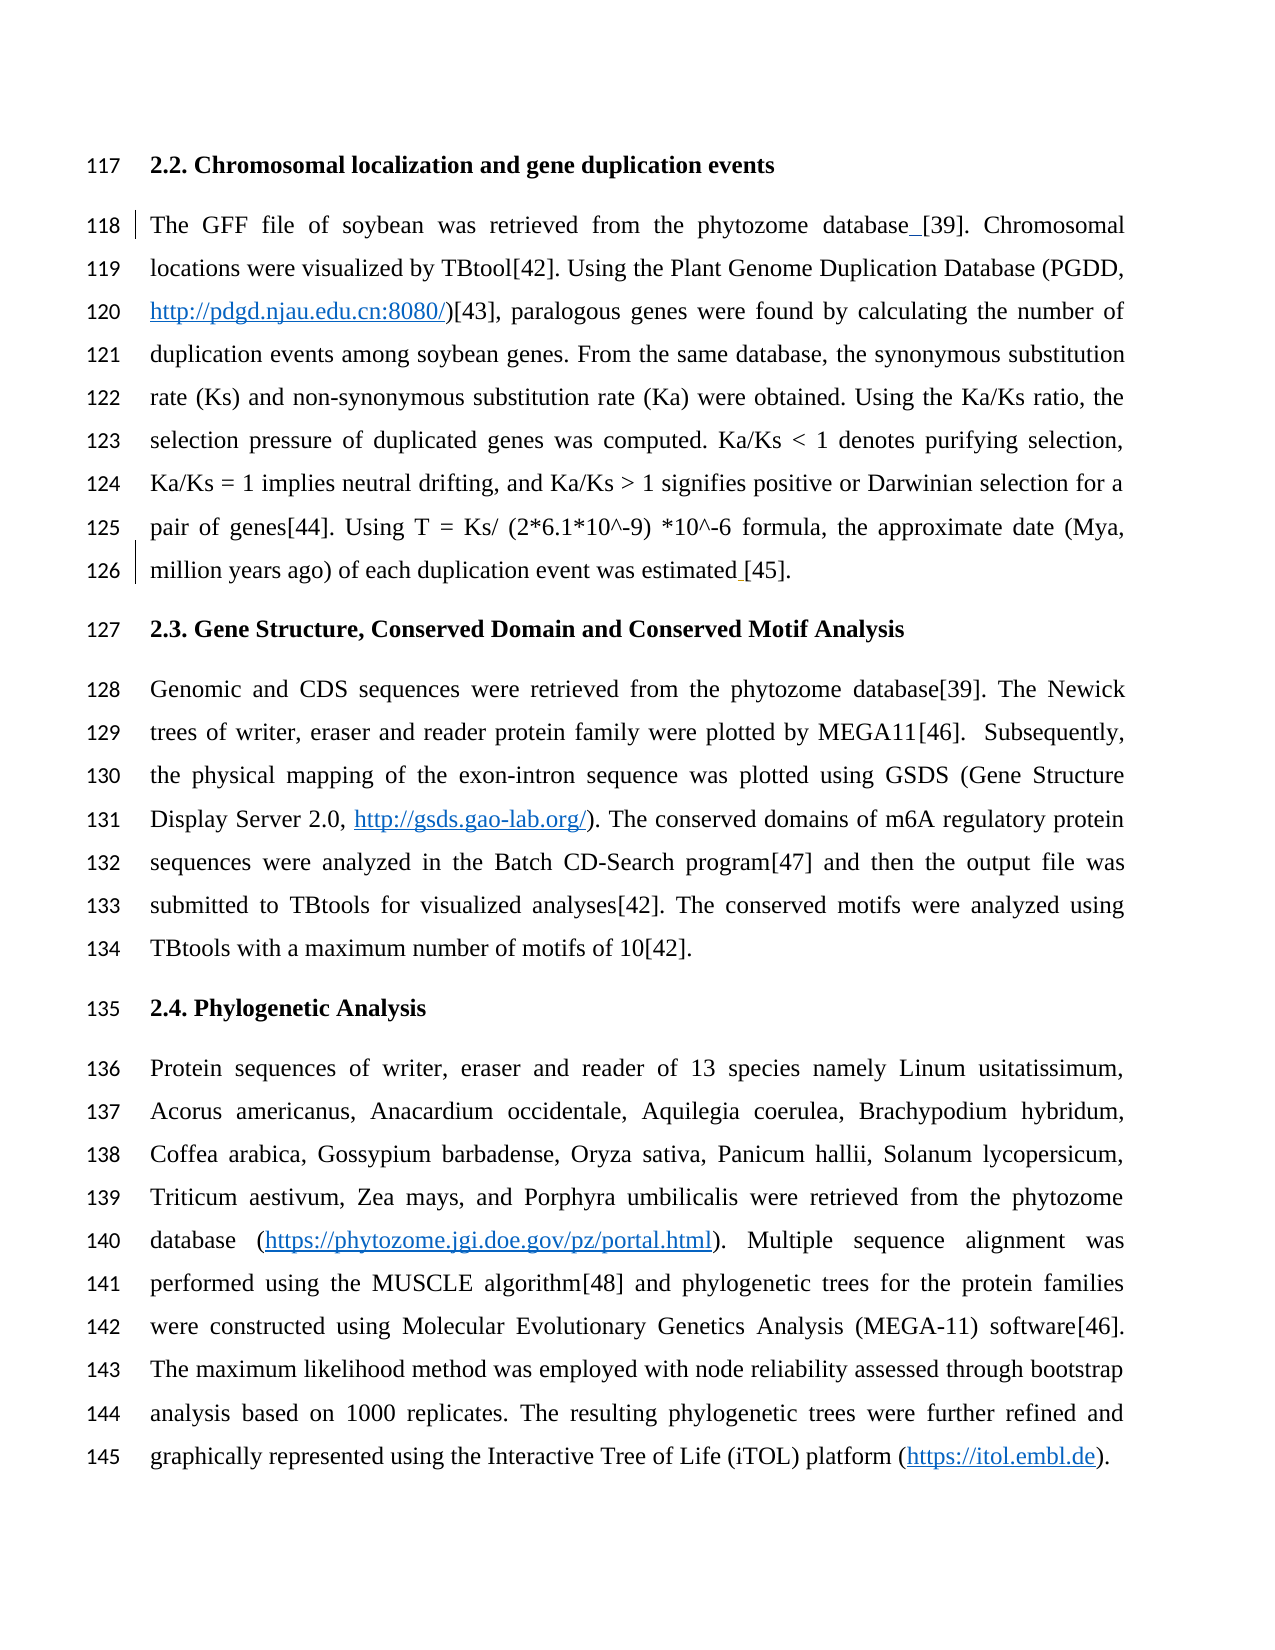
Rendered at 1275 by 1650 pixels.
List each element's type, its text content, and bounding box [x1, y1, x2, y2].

text Protein sequences of writer, eraser and reader of 13 species namely Linum usitatissimum, Acorus americanus, Anacardium occidentale, Aquilegia coerulea, Brachypodium hybridum, Coffea arabica, Gossypium barbadense, Oryza sativa, Panicum hallii, Solanum lycopersicum, Triticum aestivum, Zea mays, and Porphyra umbilicalis were retrieved from the phytozome database (https://phytozome.jgi.doe.gov/pz/portal.html). Multiple sequence alignment was performed using the MUSCLE algorithm[48] and phylogenetic trees for the protein families were constructed using Molecular Evolutionary Genetics Analysis (MEGA-11) software[46]. The maximum likelihood method was employed with node reliability assessed through bootstrap analysis based on 1000 replicates. The resulting phylogenetic trees were further refined and graphically represented using the Interactive Tree of Life (iTOL) platform (https://itol.embl.de). [150, 1053, 1125, 1469]
text Genomic and CDS sequences were retrieved from the phytozome database[39]. The Newick trees of writer, eraser and reader protein family were plotted by MEGA11[46]. Subsequently, the physical mapping of the exon-intron sequence was plotted using GSDS (Gene Structure Display Server 2.0, http://gsds.gao-lab.org/). The conserved domains of m6A regulatory protein sequences were analyzed in the Batch CD-Search program[47] and then the output file was submitted to TBtools for visualized analyses[42]. The conserved motifs were analyzed using TBtools with a maximum number of motifs of 10[42]. [150, 674, 1125, 962]
text The GFF file of soybean was retrieved from the phytozome database[39]. Chromosomal locations were visualized by TBtool[42]. Using the Plant Genome Duplication Database (PGDD, http://pdgd.njau.edu.cn:8080/)[43], paralogous genes were found by calculating the number of duplication events among soybean genes. From the same database, the synonymous substitution rate (Ks) and non-synonymous substitution rate (Ka) were obtained. Using the Ka/Ks ratio, the selection pressure of duplicated genes was computed. Ka/Ks < 1 denotes purifying selection, Ka/Ks = 1 implies neutral drifting, and Ka/Ks > 1 signifies positive or Darwinian selection for a pair of genes[44]. Using T = Ks/ (2*6.1*10^-9) *10^-6 formula, the approximate date (Mya, million years ago) of each duplication event was estimated[45]. [150, 210, 1125, 583]
text 2.2. Chromosomal localization and gene duplication events [150, 150, 1125, 179]
text 2.3. Gene Structure, Conserved Domain and Conserved Motif Analysis [150, 614, 1125, 643]
text 2.4. Phylogenetic Analysis [150, 993, 1125, 1022]
